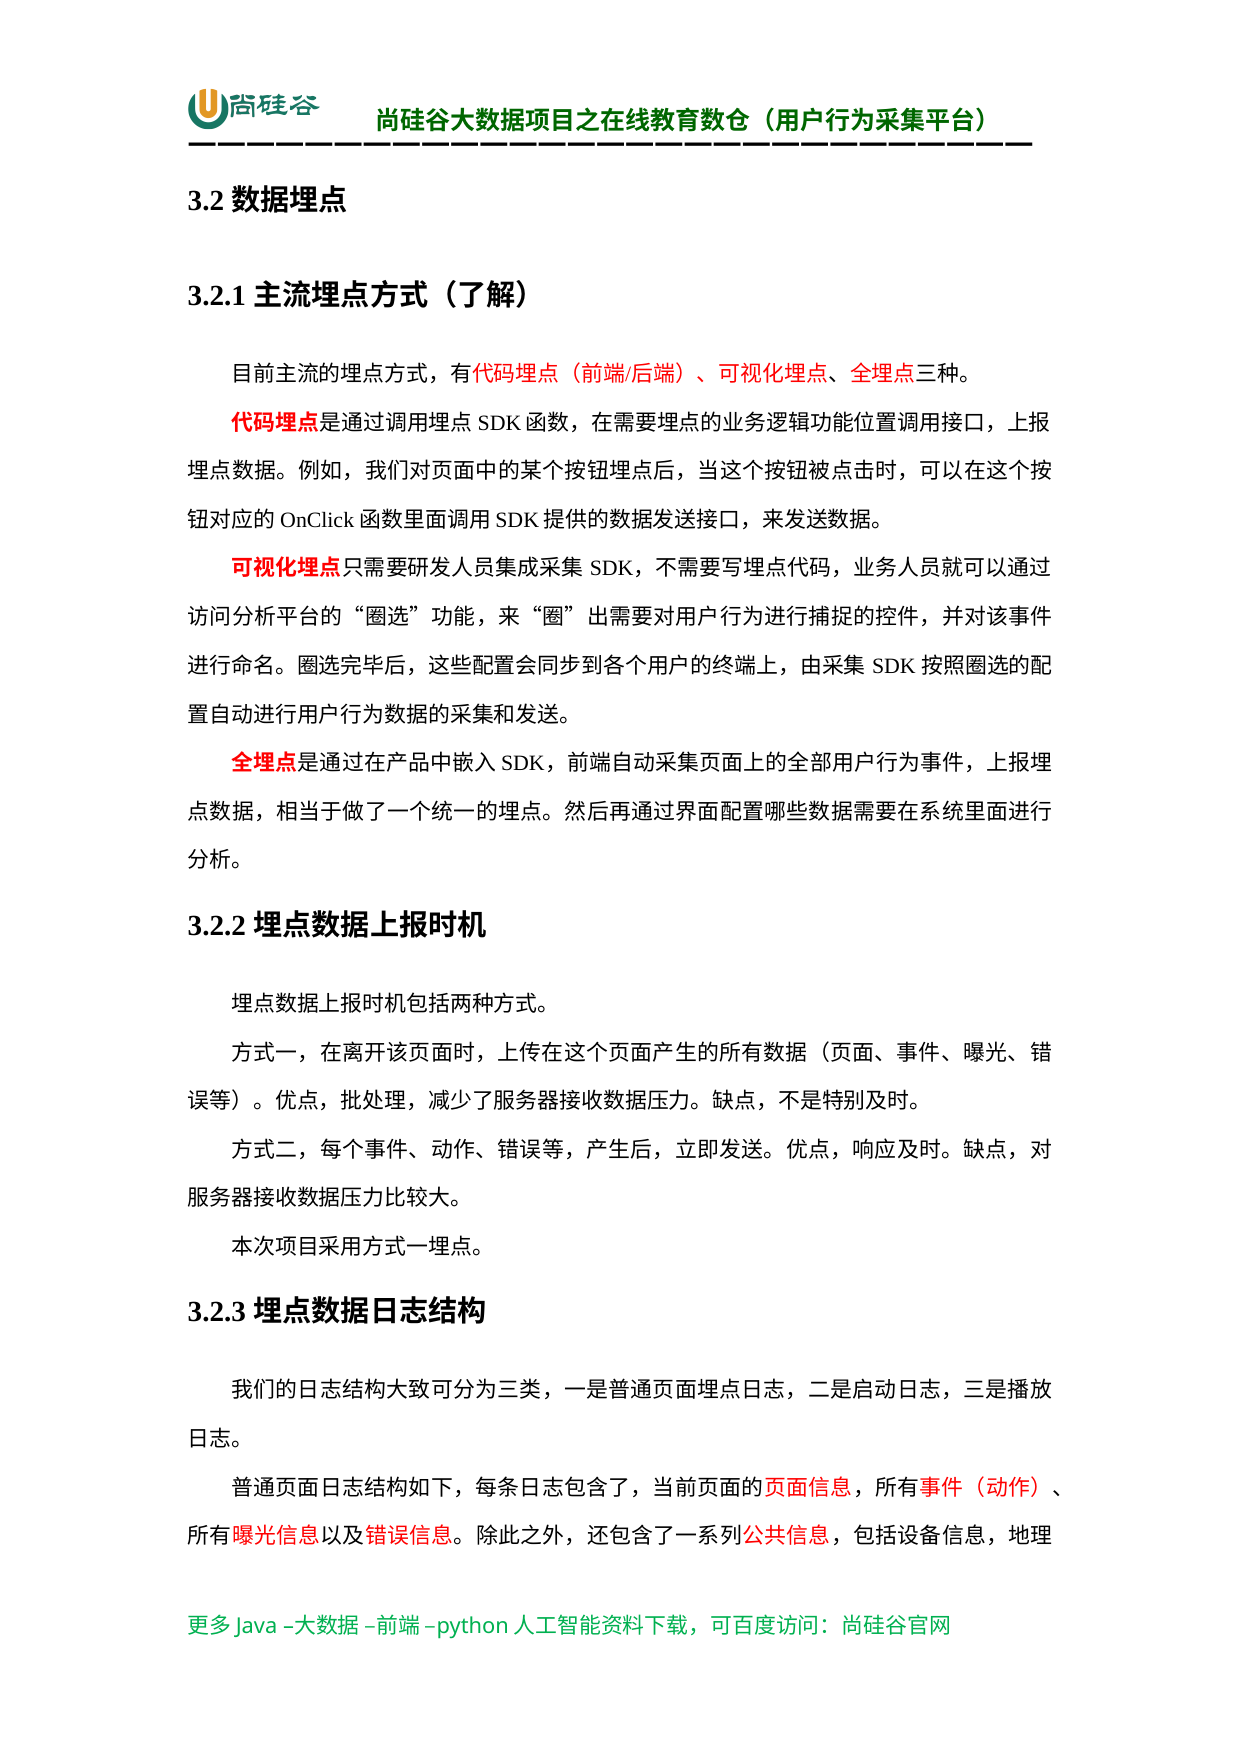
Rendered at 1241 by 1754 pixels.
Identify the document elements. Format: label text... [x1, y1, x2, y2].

picture [187, 88, 321, 130]
subtitle 3.2.3 埋点数据日志结构 [187, 1277, 1053, 1342]
text 代码埋点是通过调用埋点SDK函数，在需要埋点的业务逻辑功能位置调用接口，上报埋点数据。例如，我们对页面中的某个按钮埋点后，当这个按钮被点击时，可以在这个按钮对应的 OnClick 函数里面调用SDK提供的数据发送接口，来发送数据。 [187, 404, 1053, 534]
subtitle 3.2.2 埋点数据上报时机 [187, 890, 1053, 955]
subtitle 3.2.1 主流埋点方式（了解） [187, 260, 1053, 325]
text 我们的日志结构大致可分为三类，一是普通页面埋点日志，二是启动日志，三是播放日志。 [187, 1372, 1053, 1453]
text 方式二，每个事件、动作、错误等，产生后，立即发送。优点，响应及时。缺点，对服务器接收数据压力比较大。 [187, 1131, 1053, 1212]
text 方式一，在离开该页面时，上传在这个页面产生的所有数据（页面、事件、曝光、错误等）。优点，批处理，减少了服务器接收数据压力。缺点，不是特别及时。 [187, 1034, 1053, 1115]
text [187, 1469, 1053, 1550]
text 本次项目采用方式一埋点。 [187, 1228, 1053, 1261]
text 埋点数据上报时机包括两种方式。 [187, 986, 1053, 1018]
text 可视化埋点只需要研发人员集成采集 SDK，不需要写埋点代码，业务人员就可以通过访问分析平台的“圈选”功能，来“圈”出需要对用户行为进行捕捉的控件，并对该事件进行命名。圈选完毕后，这些配置会同步到各个用户的终端上，由采集 SDK 按照圈选的配置自动进行用户行为数据的采集和发送。 [187, 550, 1053, 729]
text 目前主流的埋点方式，有代码埋点（前端/后端）、可视化埋点、全埋点三种。 [187, 356, 1053, 388]
subtitle 3.2 数据埋点 [187, 165, 1053, 230]
text 全埋点是通过在产品中嵌入SDK，前端自动采集页面上的全部用户行为事件，上报埋点数据，相当于做了一个统一的埋点。然后再通过界面配置哪些数据需要在系统里面进行分析。 [187, 744, 1053, 874]
